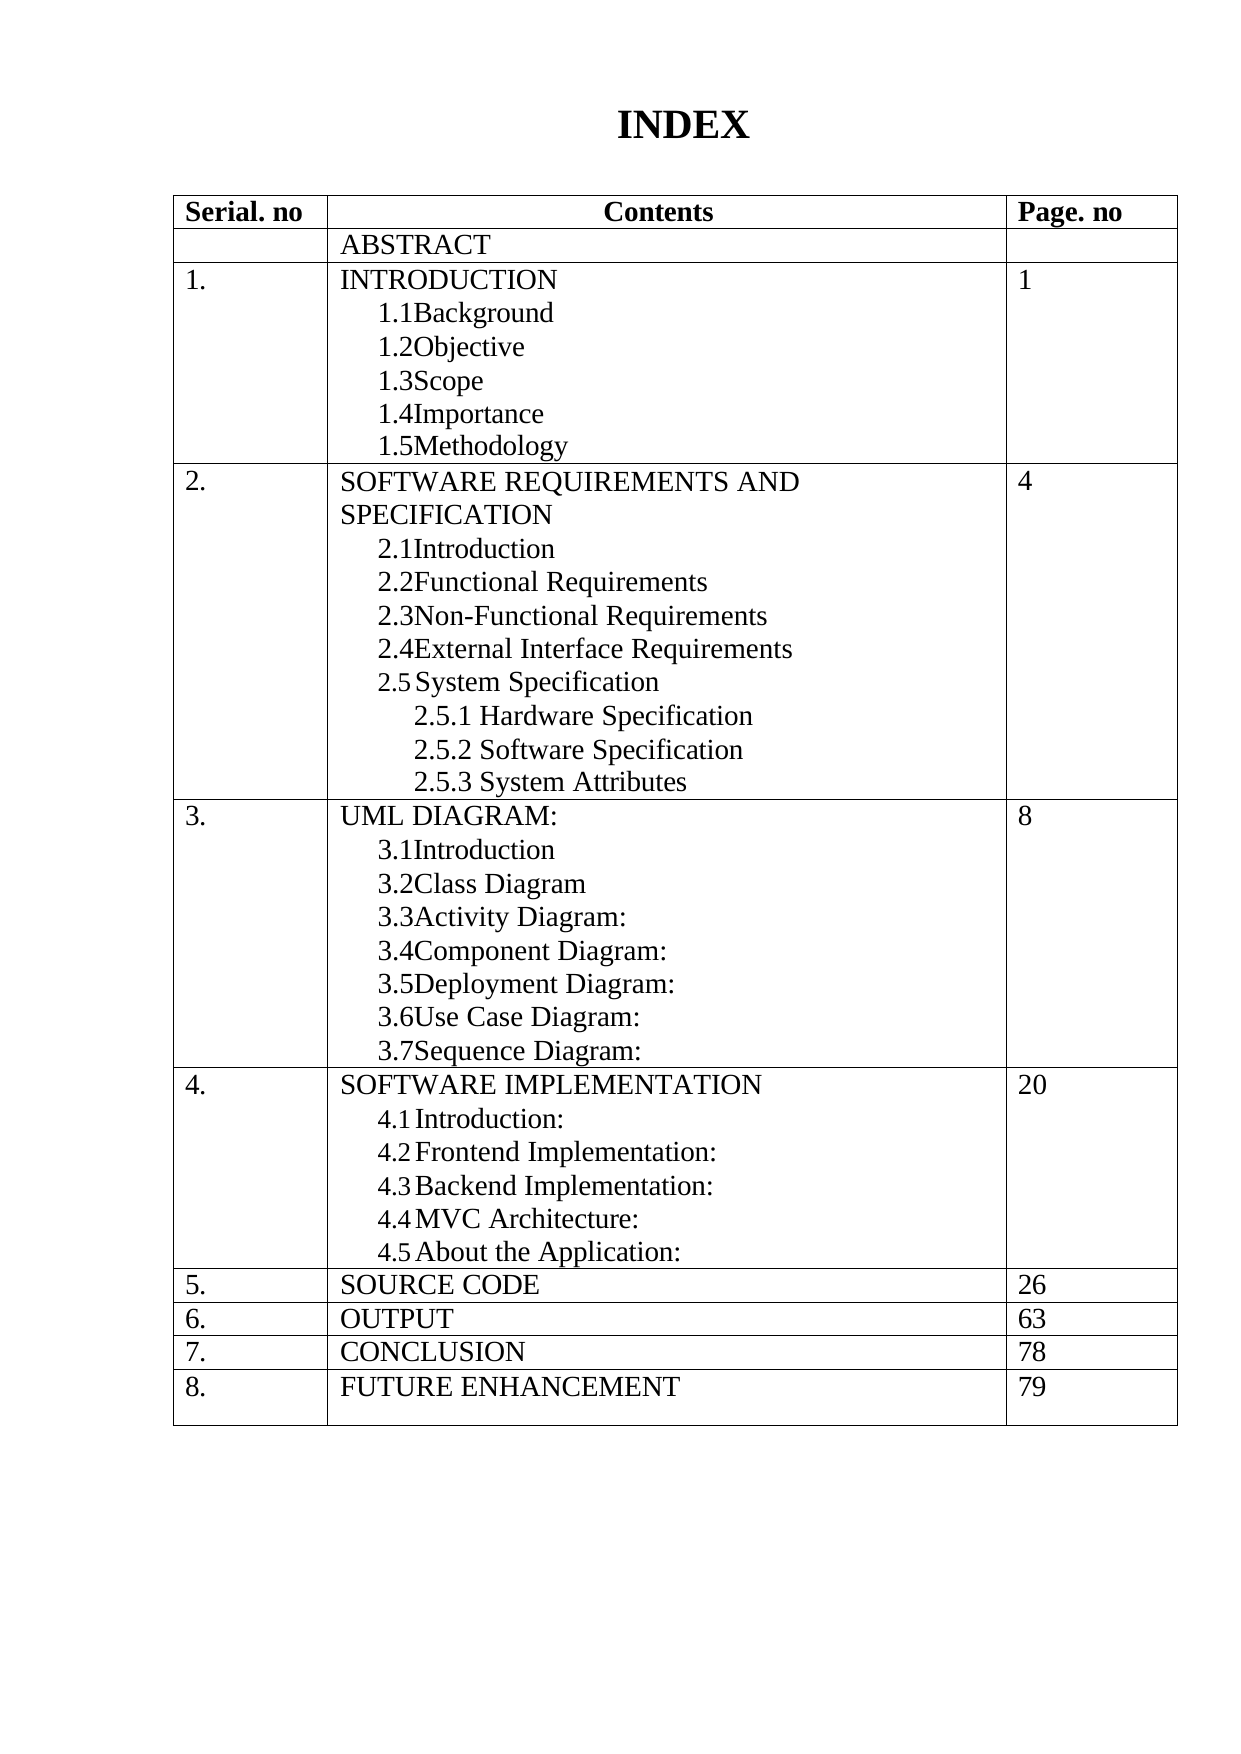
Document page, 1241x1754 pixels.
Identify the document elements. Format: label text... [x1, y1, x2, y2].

table_cell 4 [1007, 464, 1177, 798]
table_cell CONCLUSION [328, 1336, 1006, 1369]
table_cell 8 [1007, 800, 1177, 1067]
table_cell 63 [1007, 1303, 1177, 1335]
table_cell 78 [1007, 1336, 1177, 1369]
table_cell 5. [174, 1269, 327, 1302]
table_cell FUTURE ENHANCEMENT [328, 1370, 1006, 1425]
table_cell UML DIAGRAM: 3.1Introduction 3.2Class Diagram 3.3Activity Diagram: 3.4Component Diagram: 3.5Deployment Diagram: 3.6Use Case Diagram: 3.7Sequence Diagram: [328, 800, 1006, 1067]
table_cell [1007, 229, 1177, 262]
table_cell ABSTRACT [328, 229, 1006, 262]
table_cell 26 [1007, 1269, 1177, 1302]
table_header Page. no [1007, 196, 1177, 228]
table_cell 4. [174, 1068, 327, 1268]
subtitle INDEX [186, 100, 1181, 148]
table_cell 7. [174, 1336, 327, 1369]
table_cell 6. [174, 1303, 327, 1335]
table_cell 8. [174, 1370, 327, 1425]
table_cell 79 [1007, 1370, 1177, 1425]
table_header Serial. no [174, 196, 327, 228]
table_cell [174, 229, 327, 262]
table_cell 3. [174, 800, 327, 1067]
table_cell INTRODUCTION 1.1Background 1.2Objective 1.3Scope 1.4Importance 1.5Methodology [328, 263, 1006, 463]
table_header Contents [328, 196, 1006, 228]
table_cell SOURCE CODE [328, 1269, 1006, 1302]
table_cell SOFTWARE IMPLEMENTATION Introduction: Frontend Implementation: Backend Implementation: MVC Architecture: About the Application: [328, 1068, 1006, 1268]
table_cell 1 [1007, 263, 1177, 463]
table_cell 1. [174, 263, 327, 463]
table_cell OUTPUT [328, 1303, 1006, 1335]
table_cell 20 [1007, 1068, 1177, 1268]
table_cell SOFTWARE REQUIREMENTS AND SPECIFICATION 2.1Introduction 2.2Functional Requirements 2.3Non-Functional Requirements 2.4External Interface Requirements System Specification Hardware Specification Software Specification System Attributes [328, 464, 1006, 798]
table_cell 2. [174, 464, 327, 798]
